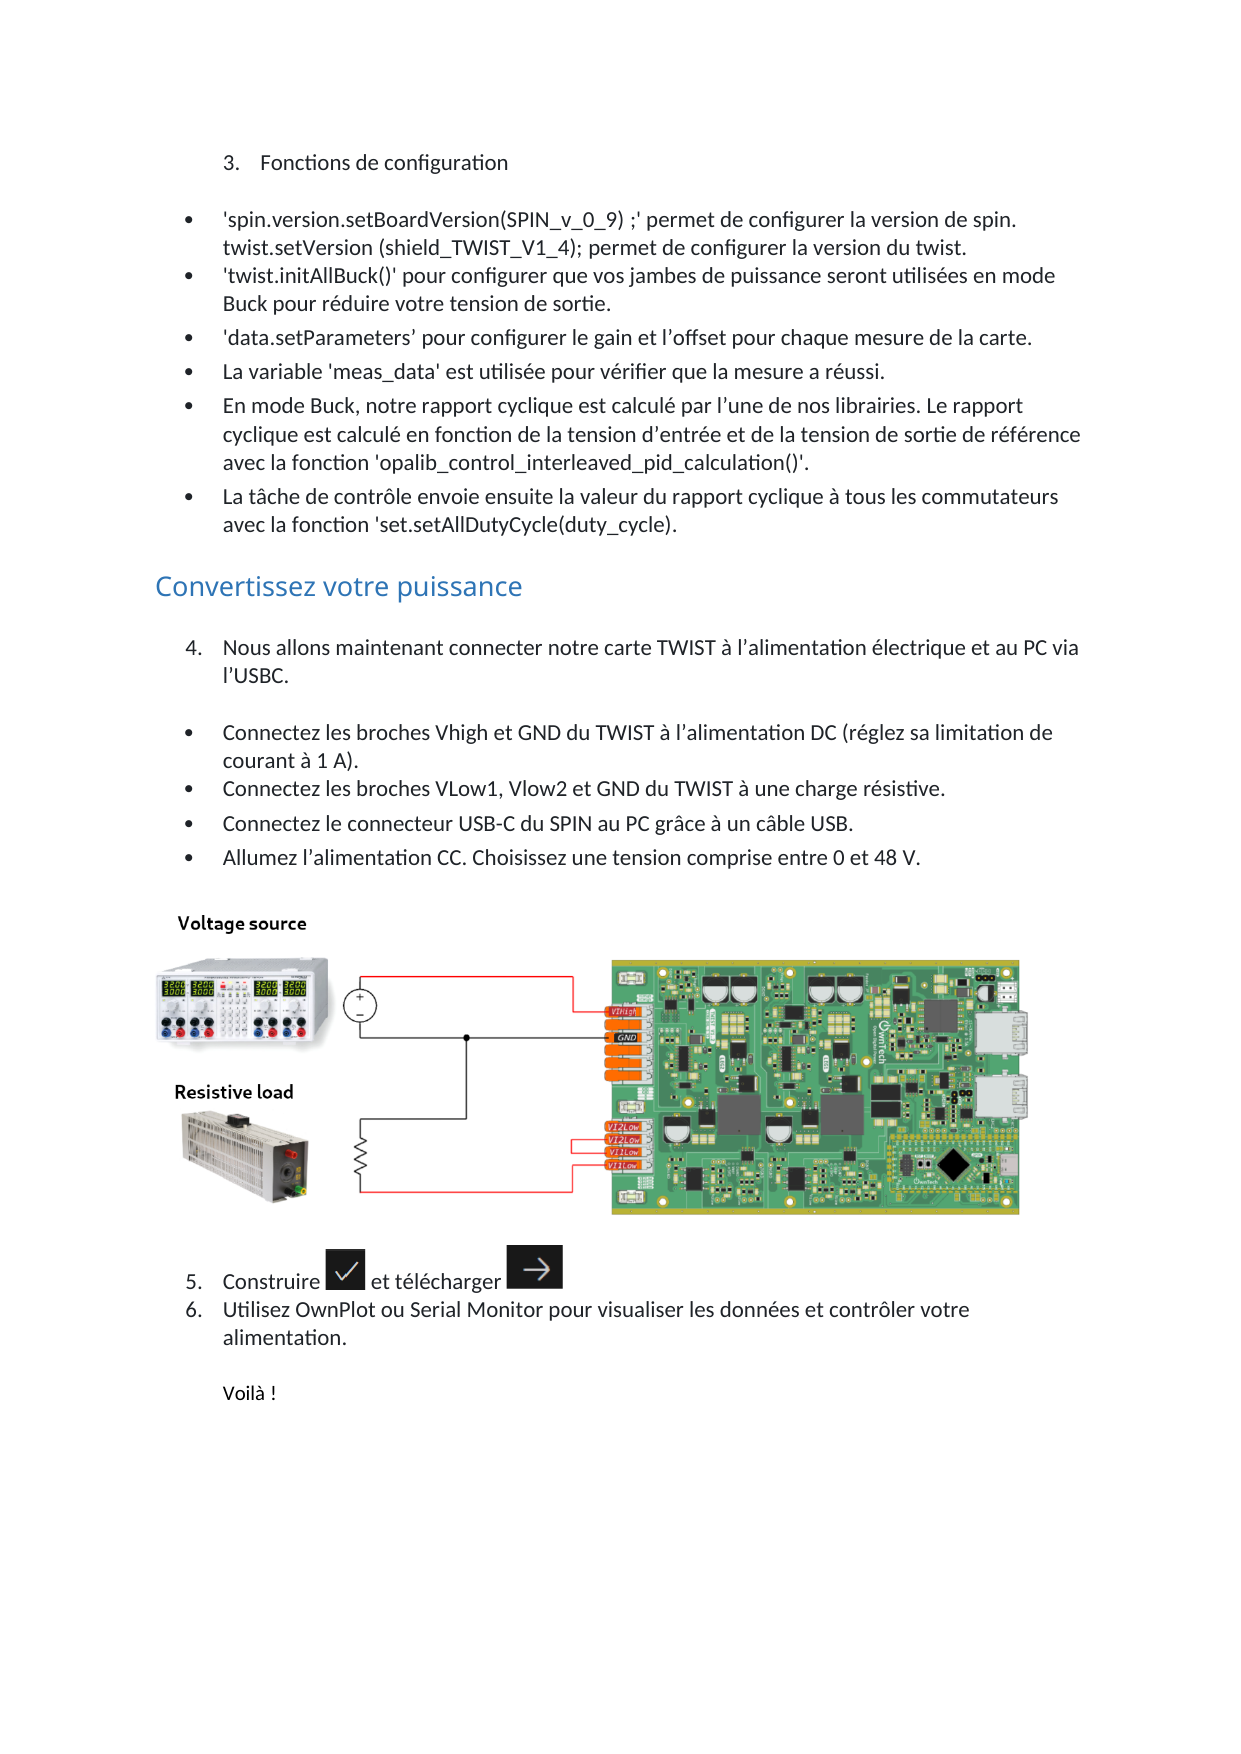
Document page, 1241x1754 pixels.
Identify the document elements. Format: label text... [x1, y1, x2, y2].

list Connectez les broches Vhigh et GND du TWIST à l’alimentation DC (réglez sa limitation de courant à 1 A). [185, 718, 1093, 774]
list 'data.setParameters’ pour configurer le gain et l’offset pour chaque mesure de la carte. [185, 323, 1093, 351]
list Connectez le connecteur USB-C du SPIN au PC grâce à un câble USB. [185, 809, 1093, 837]
list La variable 'meas_data' est utilisée pour vérifier que la mesure a réussi. [185, 357, 1093, 385]
list Utilisez OwnPlot ou Serial Monitor pour visualiser les données et contrôler votre alimentation. [185, 1295, 1093, 1351]
list En mode Buck, notre rapport cyclique est calculé par l’une de nos librairies. Le rapport cyclique est calculé en fonction de la tension d’entrée et de la tension de sortie de référence avec la fonction 'opalib_control_interleaved_pid_calculation()'. [185, 392, 1093, 476]
picture [147, 900, 1030, 1221]
subtitle Convertissez votre puissance [148, 567, 1093, 604]
list 'spin.version.setBoardVersion(SPIN_v_0_9) ;' permet de configurer la version de spin. twist.setVersion (shield_TWIST_V1_4); permet de configurer la version du twist. [185, 205, 1093, 261]
picture [325, 1249, 366, 1290]
list Allumez l’alimentation CC. Choisissez une tension comprise entre 0 et 48 V. [185, 843, 1093, 871]
text Voilà ! [223, 1380, 1093, 1406]
list 'twist.initAllBuck()' pour configurer que vos jambes de puissance seront utilisées en mode Buck pour réduire votre tension de sortie. [185, 261, 1093, 317]
picture [506, 1245, 564, 1290]
list La tâche de contrôle envoie ensuite la valeur du rapport cyclique à tous les commutateurs avec la fonction 'set.setAllDutyCycle(duty_cycle). [185, 482, 1093, 538]
list Construire et télécharger [185, 1246, 1093, 1295]
list Nous allons maintenant connecter notre carte TWIST à l’alimentation électrique et au PC via l’USBC. [185, 633, 1093, 689]
list Fonctions de configuration [223, 148, 1093, 176]
list Connectez les broches VLow1, Vlow2 et GND du TWIST à une charge résistive. [185, 774, 1093, 802]
